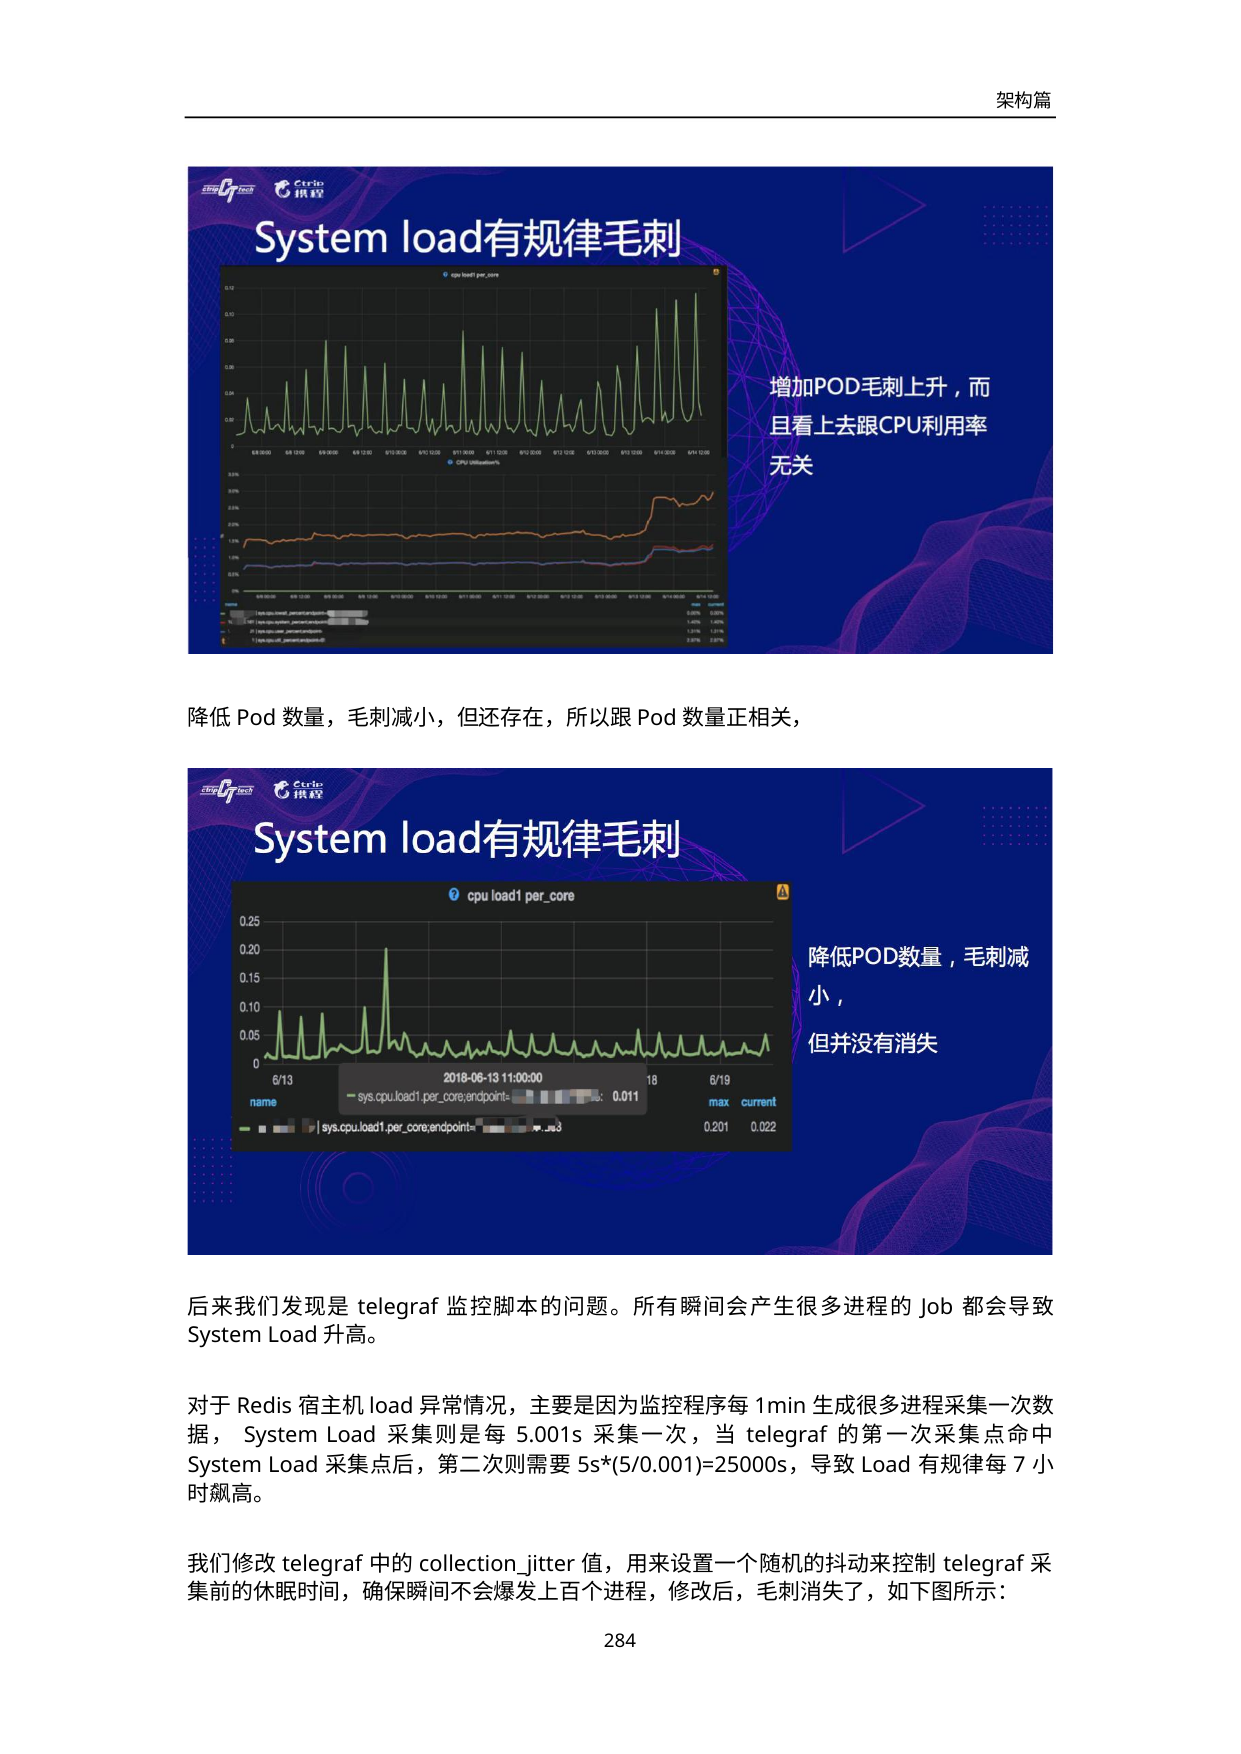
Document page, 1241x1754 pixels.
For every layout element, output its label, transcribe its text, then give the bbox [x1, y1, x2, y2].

picture [187, 768, 1053, 1255]
picture [184, 116, 1056, 654]
text 降低 Pod 数量，毛刺减小，但还存在，所以跟 Pod 数量正相关， [187, 707, 1090, 730]
text 我们修改 telegraf 中的 collection_jitter 值，用来设置一个随机的抖动来控制 telegraf 采集前的休眠时间，确保瞬间不会爆发上百个进程，修改后，毛刺消失了，如下图所示： [187, 1549, 1052, 1605]
text 后来我们发现是 telegraf 监控脚本的问题。所有瞬间会产生很多进程的 Job 都会导致 System Load 升高。 [187, 1292, 1054, 1348]
text 284 [150, 1632, 1089, 1652]
text 对于 Redis 宿主机 load 异常情况，主要是因为监控程序每 1min 生成很多进程采集一次数据， System Load 采集则是每 5.001s 采集一次，当 telegraf 的第一次采集点命中 System Load 采集点后，第二次则需要 5s*(5/0.001)=25000s，导致 Load 有规律每 7 小时飙高。 [187, 1390, 1054, 1507]
text 架构篇 [996, 92, 1089, 111]
